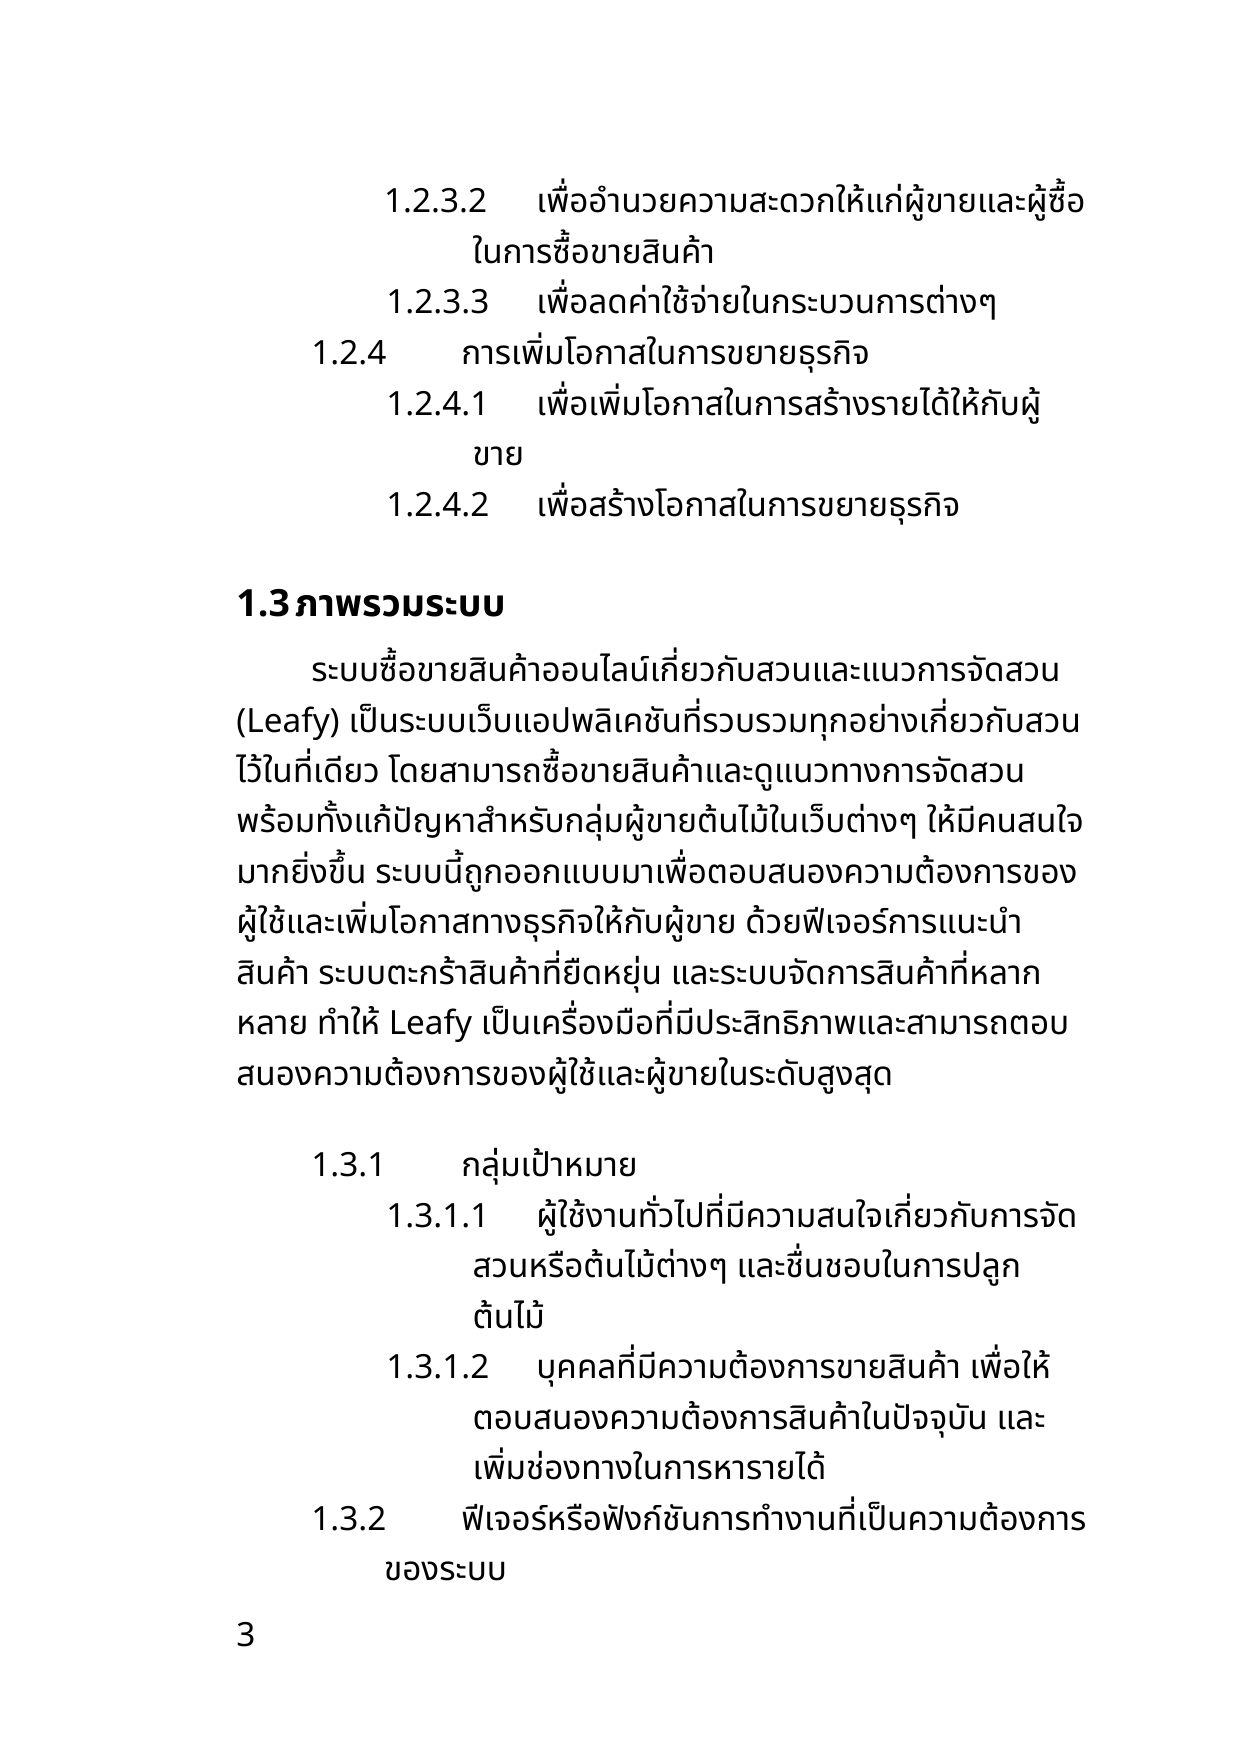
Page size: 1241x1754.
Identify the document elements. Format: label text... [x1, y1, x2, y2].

list บุคคลที่มีความต้องการขายสินค้า เพื่อให้ตอบสนองความต้องการสินค้าในปัจจุบัน และเพิ่มช่องทางในการหารายได้ [386, 1343, 1092, 1495]
text 1.2.3.3 เพื่อลดค่าใช้จ่ายในกระบวนการต่างๆ [386, 278, 1092, 329]
text 1.2.4.1 เพื่อเพิ่มโอกาสในการสร้างรายได้ให้กับผู้ขาย [386, 379, 1092, 481]
text ระบบซื้อขายสินค้าออนไลน์เกี่ยวกับสวนและแนวการจัดสวน (Leafy) เป็นระบบเว็บแอปพลิเคชันที่รวบรวมทุกอย่างเกี่ยวกับสวนไว้ในที่เดียว โดยสามารถซื้อขายสินค้าและดูแนวทางการจัดสวน พร้อมทั้งแก้ปัญหาสำหรับกลุ่มผู้ขายต้นไม้ในเว็บต่างๆ ให้มีคนสนใจมากยิ่งขึ้น ระบบนี้ถูกออกแบบมาเพื่อตอบสนองความต้องการของผู้ใช้และเพิ่มโอกาสทางธุรกิจให้กับผู้ขาย ด้วยฟีเจอร์การแนะนำสินค้า ระบบตะกร้าสินค้าที่ยืดหยุ่น และระบบจัดการสินค้าที่หลากหลาย ทำให้ Leafy เป็นเครื่องมือที่มีประสิทธิภาพและสามารถตอบสนองความต้องการของผู้ใช้และผู้ขายในระดับสูงสุด [236, 646, 1092, 1100]
list ผู้ใช้งานทั่วไปที่มีความสนใจเกี่ยวกับการจัดสวนหรือต้นไม้ต่างๆ และชื่นชอบในการปลูกต้นไม้ [386, 1192, 1092, 1343]
list ภาพรวมระบบ [236, 577, 1092, 633]
text 1.2.4 การเพิ่มโอกาสในการขยายธุรกิจ [311, 329, 1092, 379]
text 1.2.3.2 เพื่ออำนวยความสะดวกให้แก่ผู้ขายและผู้ซื้อในการซื้อขายสินค้า [384, 177, 1092, 278]
text 1.2.4.2 เพื่อสร้างโอกาสในการขยายธุรกิจ [386, 481, 1092, 531]
list กลุ่มเป้าหมาย [311, 1141, 1092, 1192]
list ฟีเจอร์หรือฟังก์ชันการทำงานที่เป็นความต้องการของระบบ [311, 1495, 1092, 1596]
